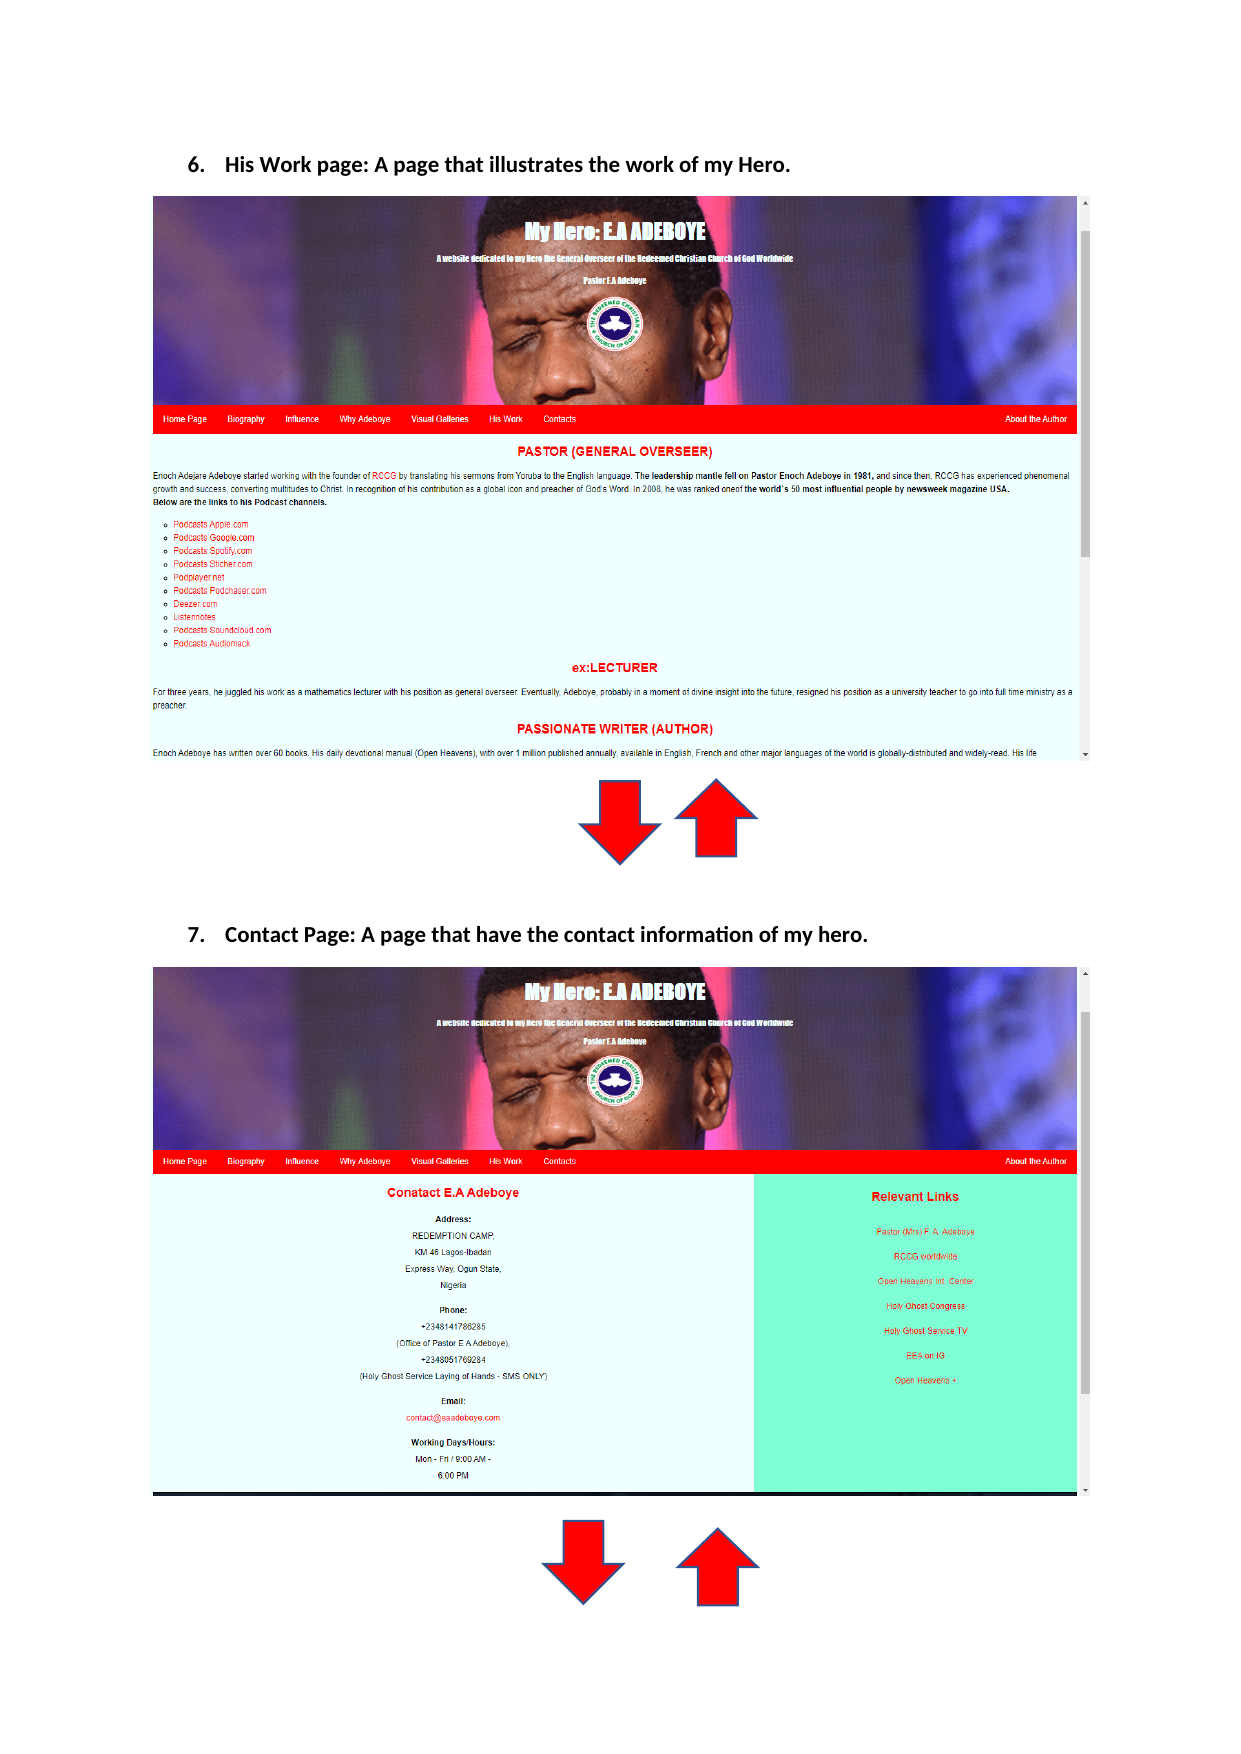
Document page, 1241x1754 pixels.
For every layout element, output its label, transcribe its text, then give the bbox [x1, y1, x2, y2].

picture [150, 967, 1091, 1496]
list Contact Page: A page that have the contact information of my hero. [187, 920, 1090, 948]
picture [150, 196, 1091, 761]
list His Work page: A page that illustrates the work of my Hero. [187, 150, 1090, 178]
